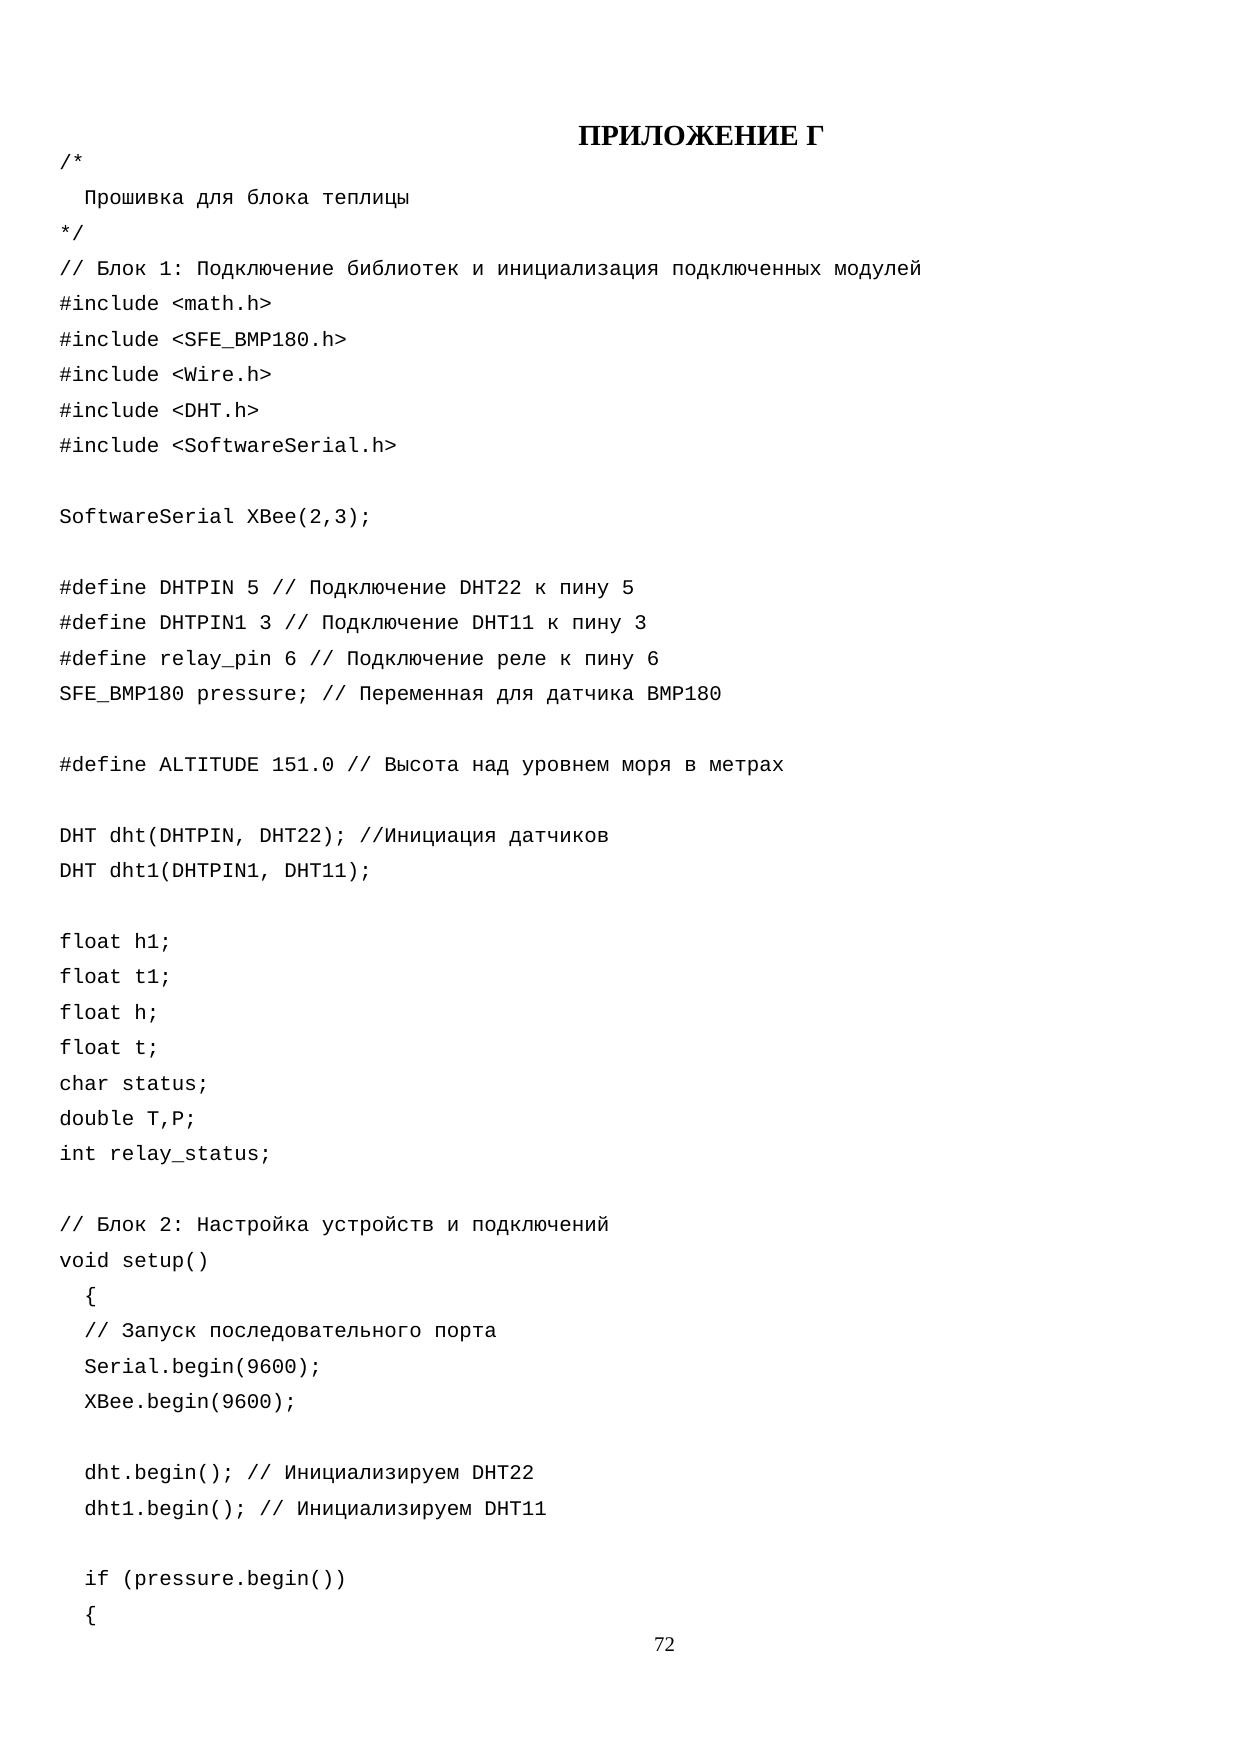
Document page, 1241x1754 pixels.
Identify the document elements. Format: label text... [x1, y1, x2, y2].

text Прошивка для блока теплицы [59, 187, 1152, 211]
text float t; [59, 1037, 1152, 1061]
text XBee.begin(9600); [59, 1391, 1152, 1415]
text */ [59, 222, 1152, 246]
text float h; [59, 1002, 1152, 1025]
text #include <SFE_BMP180.h> [59, 329, 1152, 352]
text Serial.begin(9600); [59, 1356, 1152, 1379]
text #define relay_pin 6 // Подключение реле к пину 6 [59, 647, 1152, 671]
text dht.begin(); // Инициализируем DHT22 [59, 1462, 1152, 1486]
text #define DHTPIN1 3 // Подключение DHT11 к пину 3 [59, 612, 1152, 636]
text { [59, 1285, 1152, 1309]
text DHT dht1(DHTPIN1, DHT11); [59, 860, 1152, 884]
text // Блок 1: Подключение библиотек и инициализация подключенных модулей [59, 258, 1152, 282]
text char status; [59, 1072, 1152, 1096]
text ПРИЛОЖЕНИЕ Г [177, 118, 1152, 152]
text #include <DHT.h> [59, 399, 1152, 423]
text float h1; [59, 931, 1152, 954]
text if (pressure.begin()) [59, 1568, 1152, 1592]
text /* [59, 152, 1152, 175]
text float t1; [59, 966, 1152, 990]
text #include <math.h> [59, 293, 1152, 317]
text SFE_BMP180 pressure; // Переменная для датчика BMP180 [59, 683, 1152, 707]
text #include <SoftwareSerial.h> [59, 435, 1152, 459]
text double T,P; [59, 1108, 1152, 1132]
text int relay_status; [59, 1143, 1152, 1167]
text void setup() [59, 1249, 1152, 1273]
text #define ALTITUDE 151.0 // Высота над уровнем моря в метрах [59, 754, 1152, 777]
text SoftwareSerial XBee(2,3); [59, 506, 1152, 529]
text // Запуск последовательного порта [59, 1320, 1152, 1344]
text dht1.begin(); // Инициализируем DHT11 [59, 1497, 1152, 1521]
text #define DHTPIN 5 // Подключение DHT22 к пину 5 [59, 577, 1152, 600]
text #include <Wire.h> [59, 364, 1152, 388]
text // Блок 2: Настройка устройств и подключений [59, 1214, 1152, 1238]
text { [59, 1604, 1152, 1627]
text DHT dht(DHTPIN, DHT22); //Инициация датчиков [59, 824, 1152, 848]
